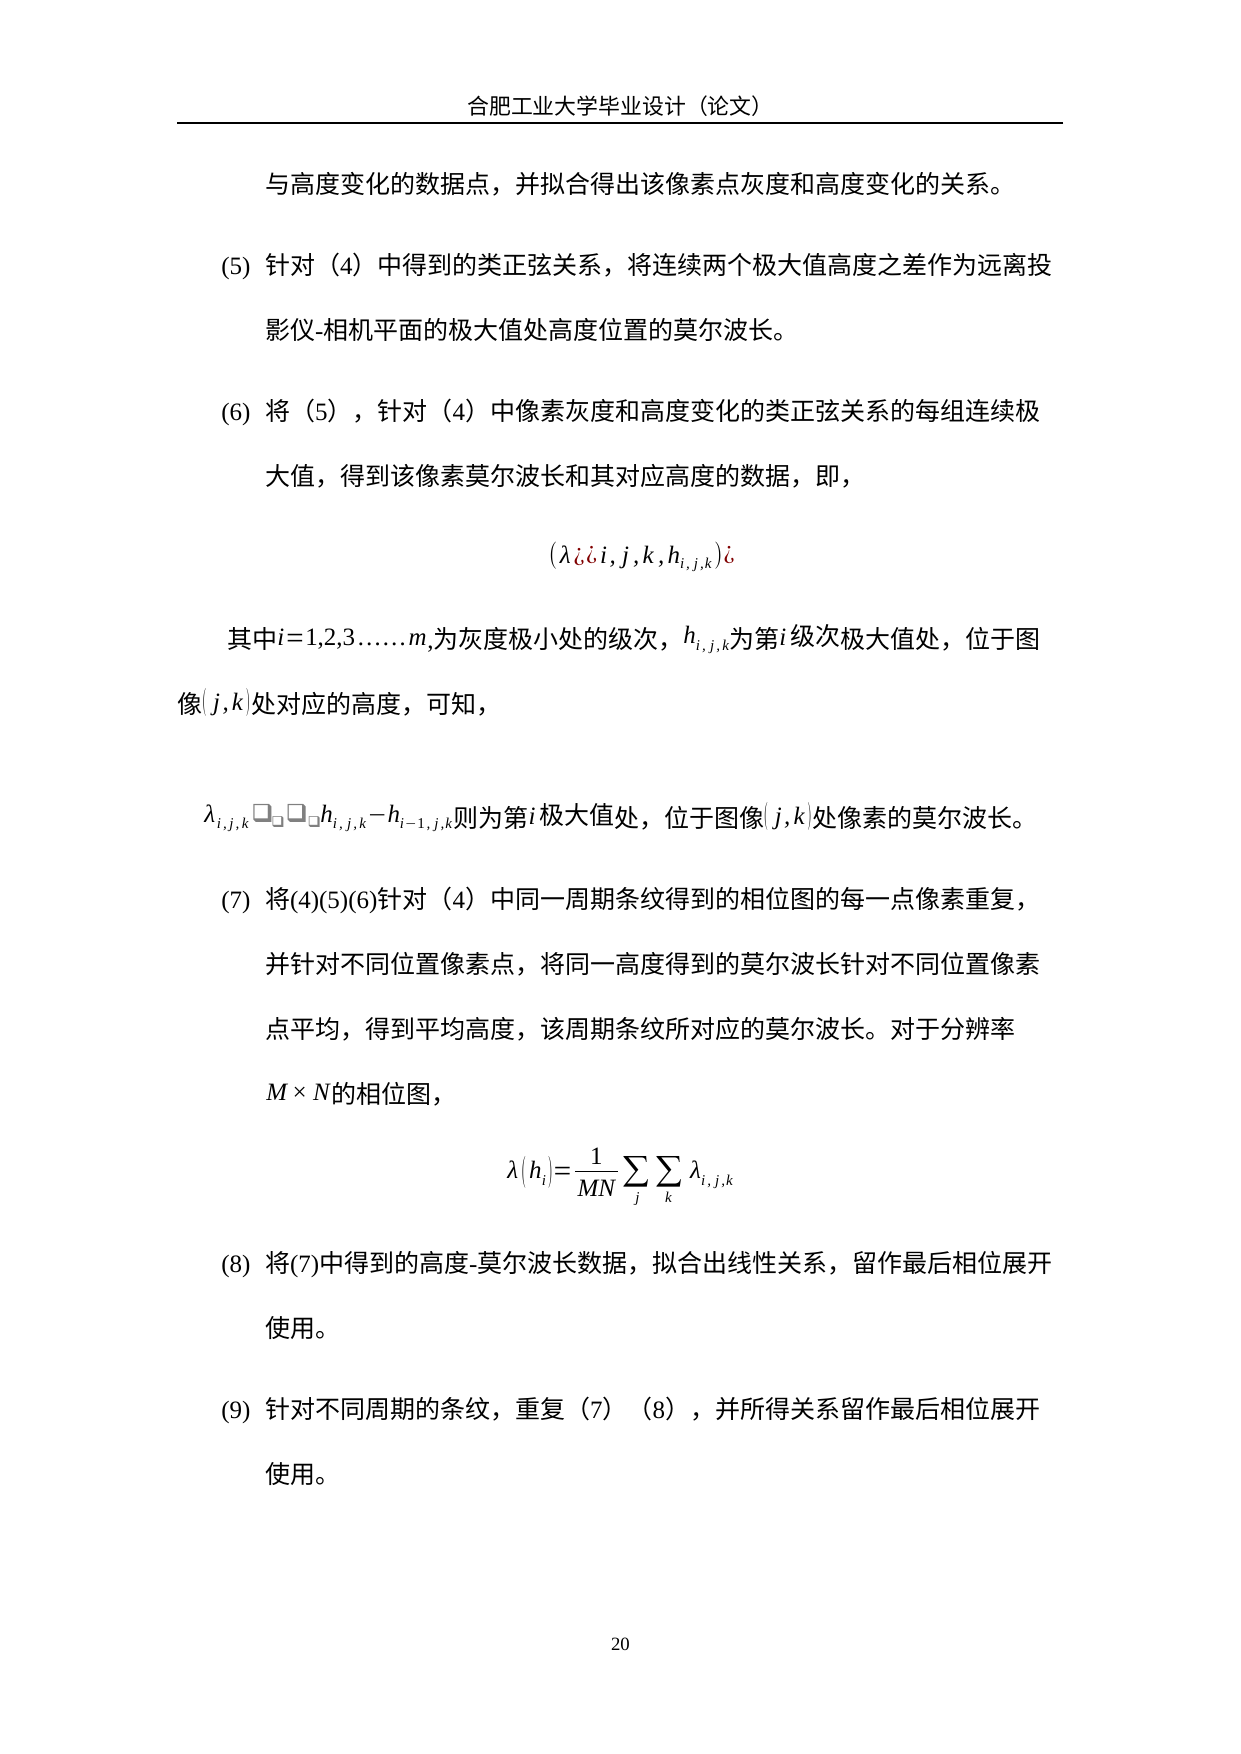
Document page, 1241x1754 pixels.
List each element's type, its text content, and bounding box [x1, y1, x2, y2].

list 针对不同周期的条纹，重复（7）（8），并所得关系留作最后相位展开使用。 [221, 1375, 1063, 1505]
list 将(7)中得到的高度-莫尔波长数据，拟合出线性关系，留作最后相位展开使用。 [221, 1229, 1063, 1359]
list 针对（4）中得到的类正弦关系，将连续两个极大值高度之差作为远离投影仪-相机平面的极大值处高度位置的莫尔波长。 [221, 231, 1063, 361]
list 将（5），针对（4）中像素灰度和高度变化的类正弦关系的每组连续极大值，得到该像素莫尔波长和其对应高度的数据，即， [221, 377, 1063, 507]
list 将(4)(5)(6)针对（4）中同一周期条纹得到的相位图的每一点像素重复，并针对不同位置像素点，将同一高度得到的莫尔波长针对不同位置像素点平均，得到高度，该周期条纹所对应的莫尔波长。对于分辨率的相位图， [221, 865, 1063, 1125]
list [221, 150, 1063, 215]
text 其中,为灰度极小处的级次，为第极大值处，位于图像处对应的高度，可知， [177, 605, 1063, 735]
